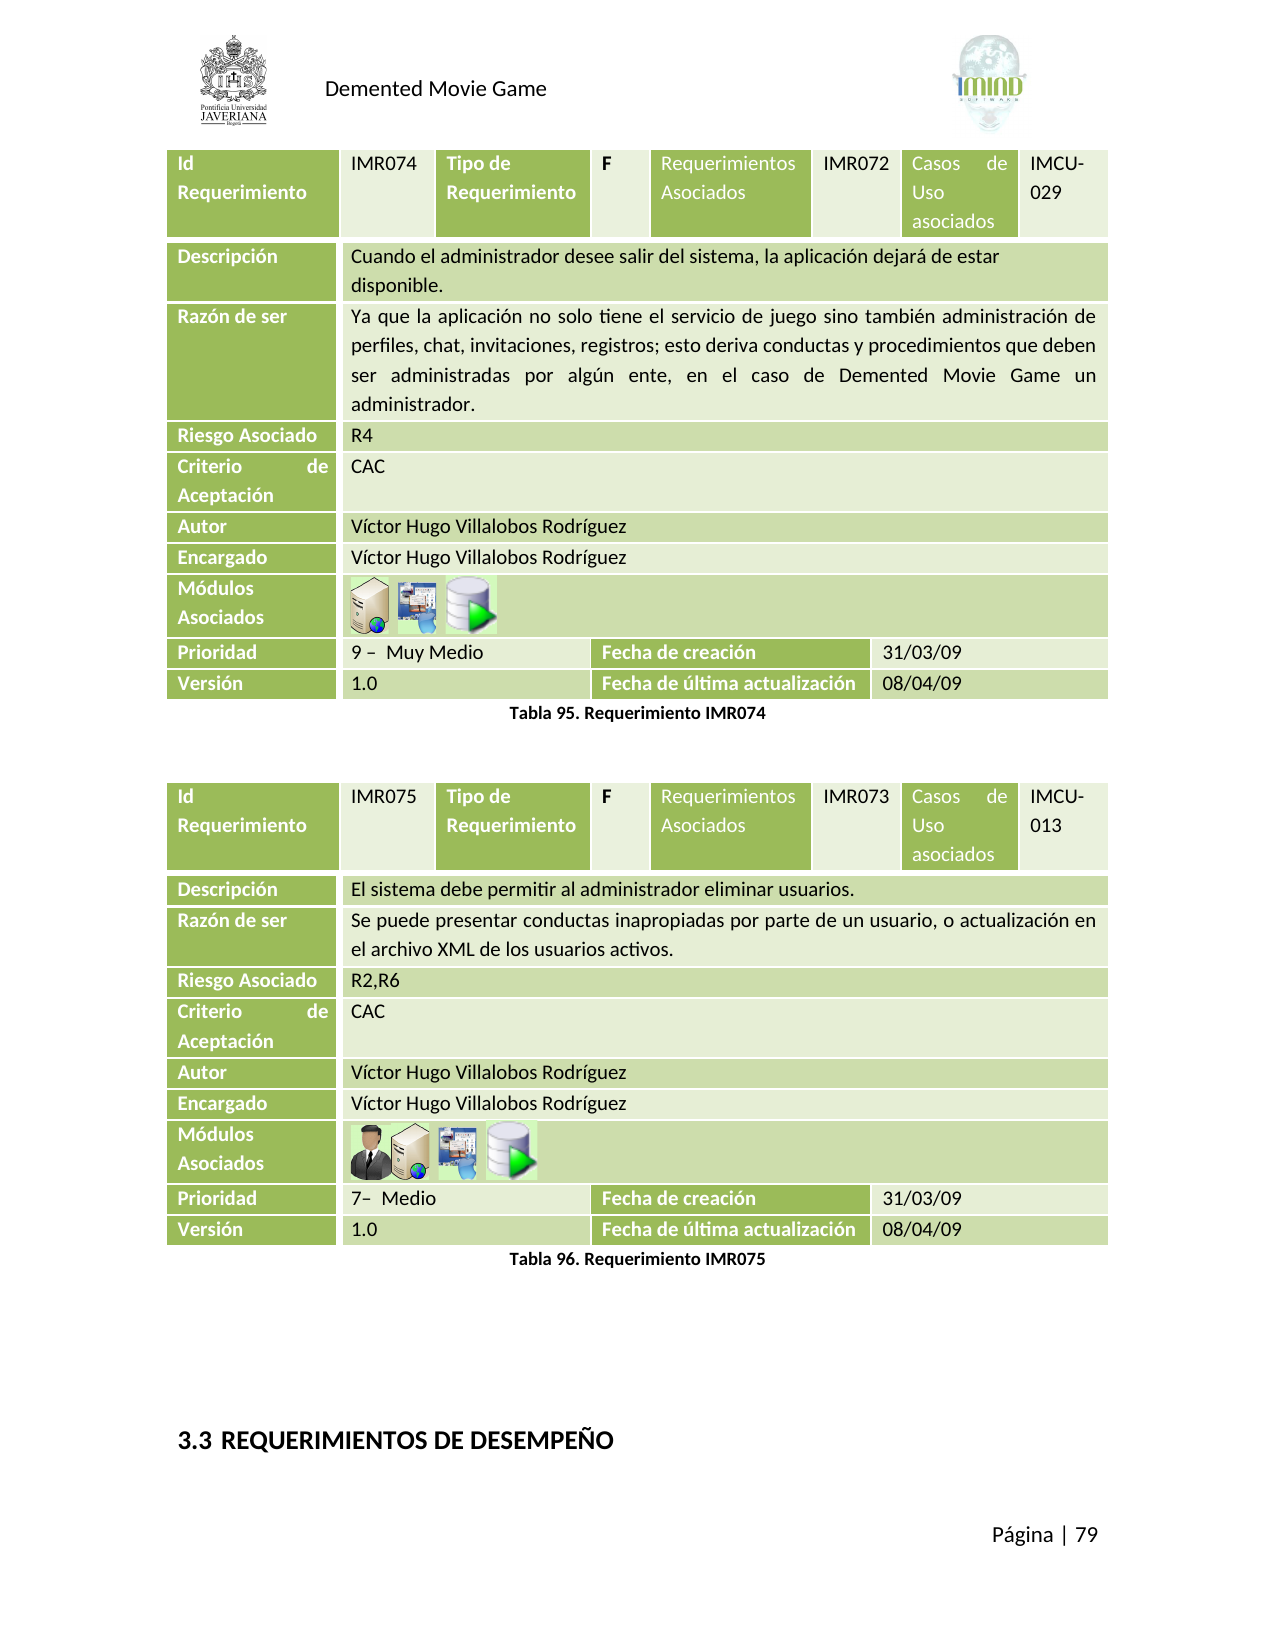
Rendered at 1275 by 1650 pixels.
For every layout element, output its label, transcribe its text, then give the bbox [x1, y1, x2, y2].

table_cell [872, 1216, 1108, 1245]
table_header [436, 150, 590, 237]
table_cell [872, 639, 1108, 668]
picture [438, 1127, 477, 1180]
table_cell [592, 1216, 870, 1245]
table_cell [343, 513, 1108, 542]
subtitle REQUERIMIENTOS DE DESEMPEÑO [177, 1423, 1098, 1456]
text Tabla 95. Requerimiento IMR074 [177, 701, 1098, 724]
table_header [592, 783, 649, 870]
picture [200, 35, 267, 126]
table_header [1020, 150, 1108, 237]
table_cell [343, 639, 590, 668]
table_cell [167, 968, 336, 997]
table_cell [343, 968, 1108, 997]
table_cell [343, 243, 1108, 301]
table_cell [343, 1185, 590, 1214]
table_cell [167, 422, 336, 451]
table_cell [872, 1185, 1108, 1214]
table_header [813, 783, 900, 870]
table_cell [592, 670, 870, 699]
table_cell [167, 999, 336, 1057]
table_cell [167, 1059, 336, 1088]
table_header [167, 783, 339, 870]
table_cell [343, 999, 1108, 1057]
text Tabla 96. Requerimiento IMR075 [177, 1247, 1098, 1270]
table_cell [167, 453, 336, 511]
picture [951, 35, 1033, 138]
picture [486, 1120, 538, 1180]
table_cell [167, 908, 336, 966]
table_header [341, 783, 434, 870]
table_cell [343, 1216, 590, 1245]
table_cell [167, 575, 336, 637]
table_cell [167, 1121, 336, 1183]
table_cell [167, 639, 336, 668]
picture [398, 582, 437, 634]
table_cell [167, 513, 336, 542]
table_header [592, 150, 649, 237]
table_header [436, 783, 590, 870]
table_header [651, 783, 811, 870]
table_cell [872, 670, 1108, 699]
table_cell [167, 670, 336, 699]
picture [445, 575, 497, 634]
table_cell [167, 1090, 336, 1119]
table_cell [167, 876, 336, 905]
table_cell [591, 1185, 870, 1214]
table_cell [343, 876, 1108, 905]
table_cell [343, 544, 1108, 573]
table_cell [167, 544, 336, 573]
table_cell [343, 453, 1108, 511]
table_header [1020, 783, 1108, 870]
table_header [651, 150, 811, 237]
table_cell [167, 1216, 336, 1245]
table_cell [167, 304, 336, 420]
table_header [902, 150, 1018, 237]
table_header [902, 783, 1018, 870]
picture [350, 1123, 430, 1180]
picture [350, 577, 389, 634]
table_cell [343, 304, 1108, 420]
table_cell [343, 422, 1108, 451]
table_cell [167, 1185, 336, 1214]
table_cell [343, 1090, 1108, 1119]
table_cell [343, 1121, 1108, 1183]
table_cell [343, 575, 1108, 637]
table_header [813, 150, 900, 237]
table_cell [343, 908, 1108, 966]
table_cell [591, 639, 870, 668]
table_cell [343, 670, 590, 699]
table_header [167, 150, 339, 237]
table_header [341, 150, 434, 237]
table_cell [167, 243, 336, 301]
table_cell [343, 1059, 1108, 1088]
